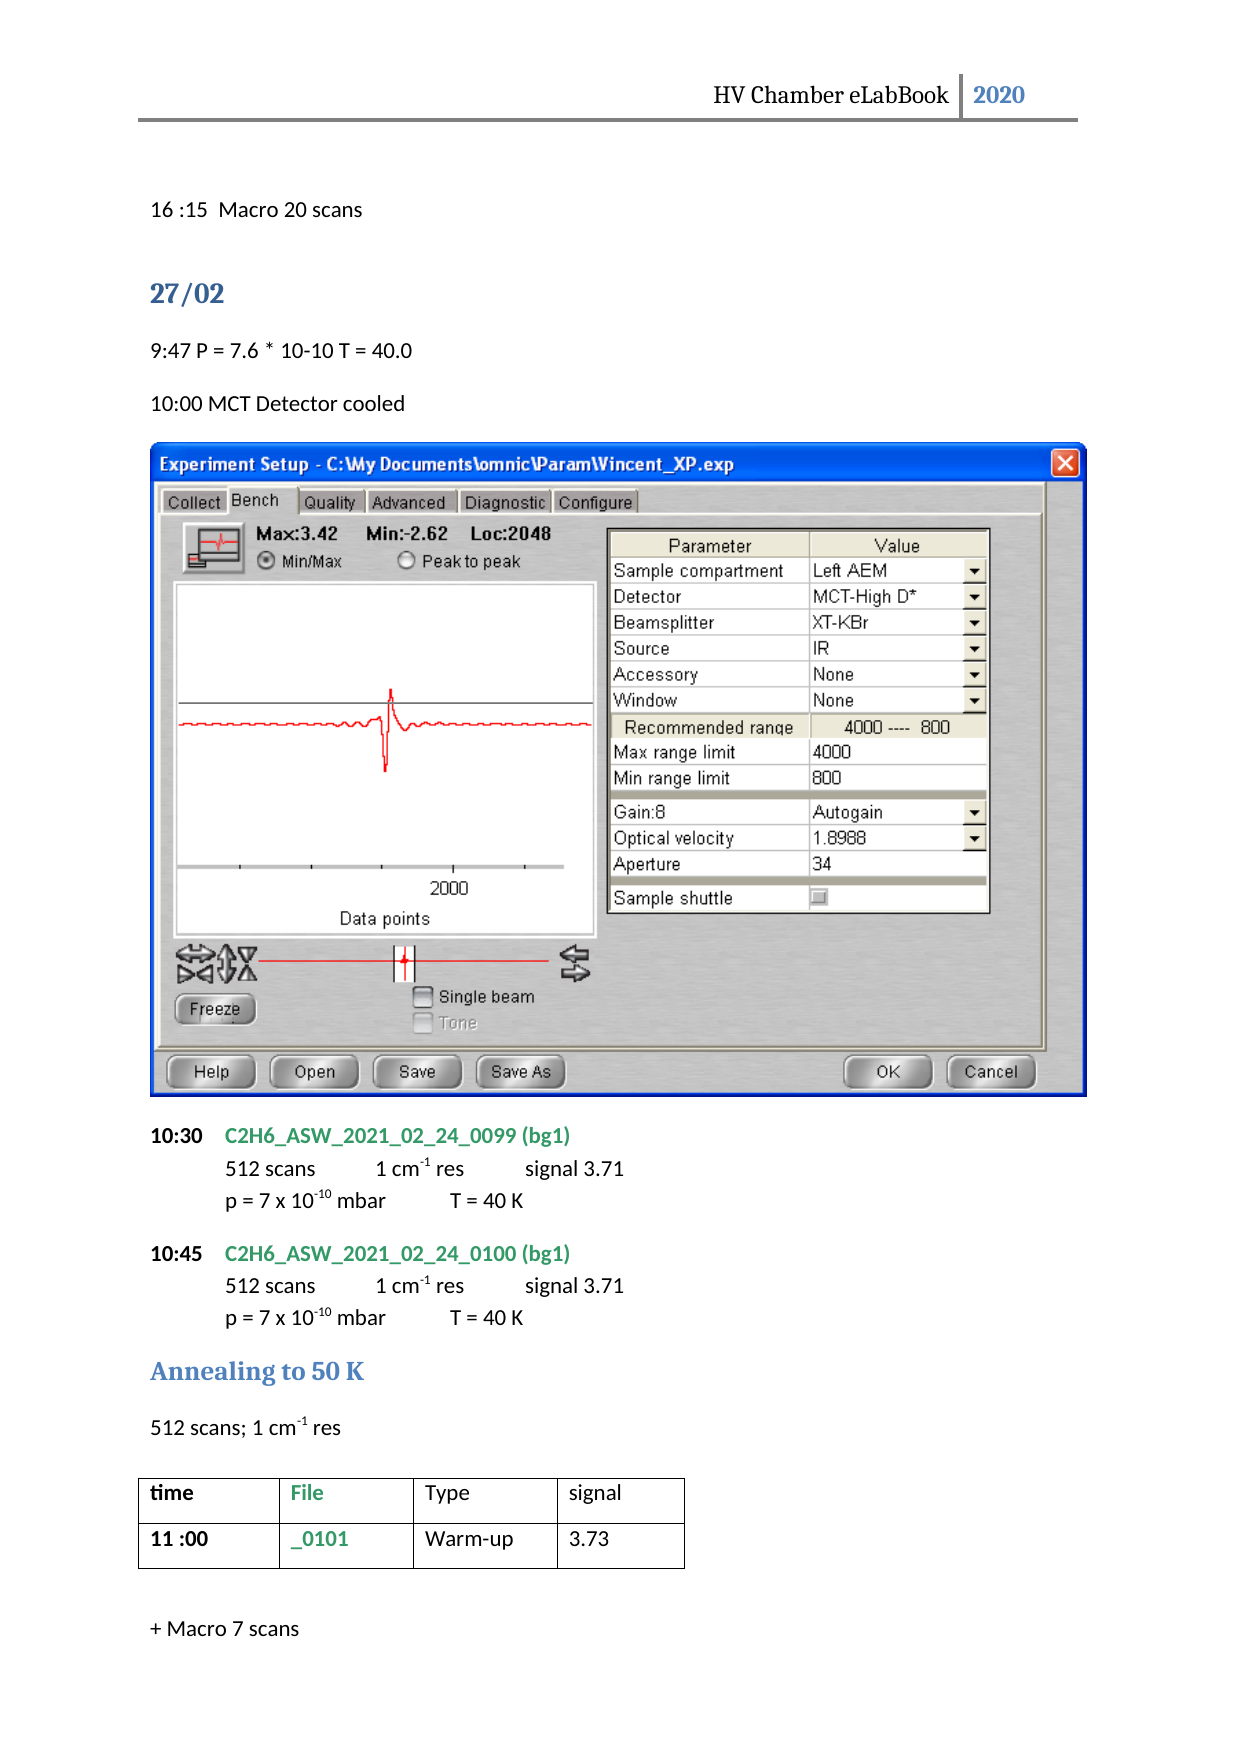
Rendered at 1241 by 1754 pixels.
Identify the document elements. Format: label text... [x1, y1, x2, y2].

text 9:47 P = 7.6 * 10-10 T = 40.0 [150, 336, 1090, 364]
text 16 :15 Macro 20 scans [150, 195, 1090, 223]
text 512 scans 1 cm-1 res signal 3.71 p = 7 x 10-10 mbar T = 40 K [225, 1154, 1090, 1214]
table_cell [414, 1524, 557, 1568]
picture [150, 442, 1087, 1097]
text + Macro 7 scans [150, 1614, 1090, 1642]
subtitle 27/02 [150, 277, 1090, 311]
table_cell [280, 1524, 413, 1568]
text 10:00 MCT Detector cooled [150, 389, 1090, 417]
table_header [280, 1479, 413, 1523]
text 10:30 C2H6_ASW_2021_02_24_0099 (bg1) [150, 1122, 1090, 1150]
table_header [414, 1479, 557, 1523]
text 512 scans; 1 cm-1 res [150, 1413, 1090, 1473]
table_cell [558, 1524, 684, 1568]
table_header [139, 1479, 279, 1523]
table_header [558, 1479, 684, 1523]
text 512 scans 1 cm-1 res signal 3.71 p = 7 x 10-10 mbar T = 40 K [225, 1271, 1090, 1331]
subtitle Annealing to 50 K [150, 1356, 1090, 1388]
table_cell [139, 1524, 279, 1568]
text 10:45 C2H6_ASW_2021_02_24_0100 (bg1) [150, 1239, 1090, 1267]
